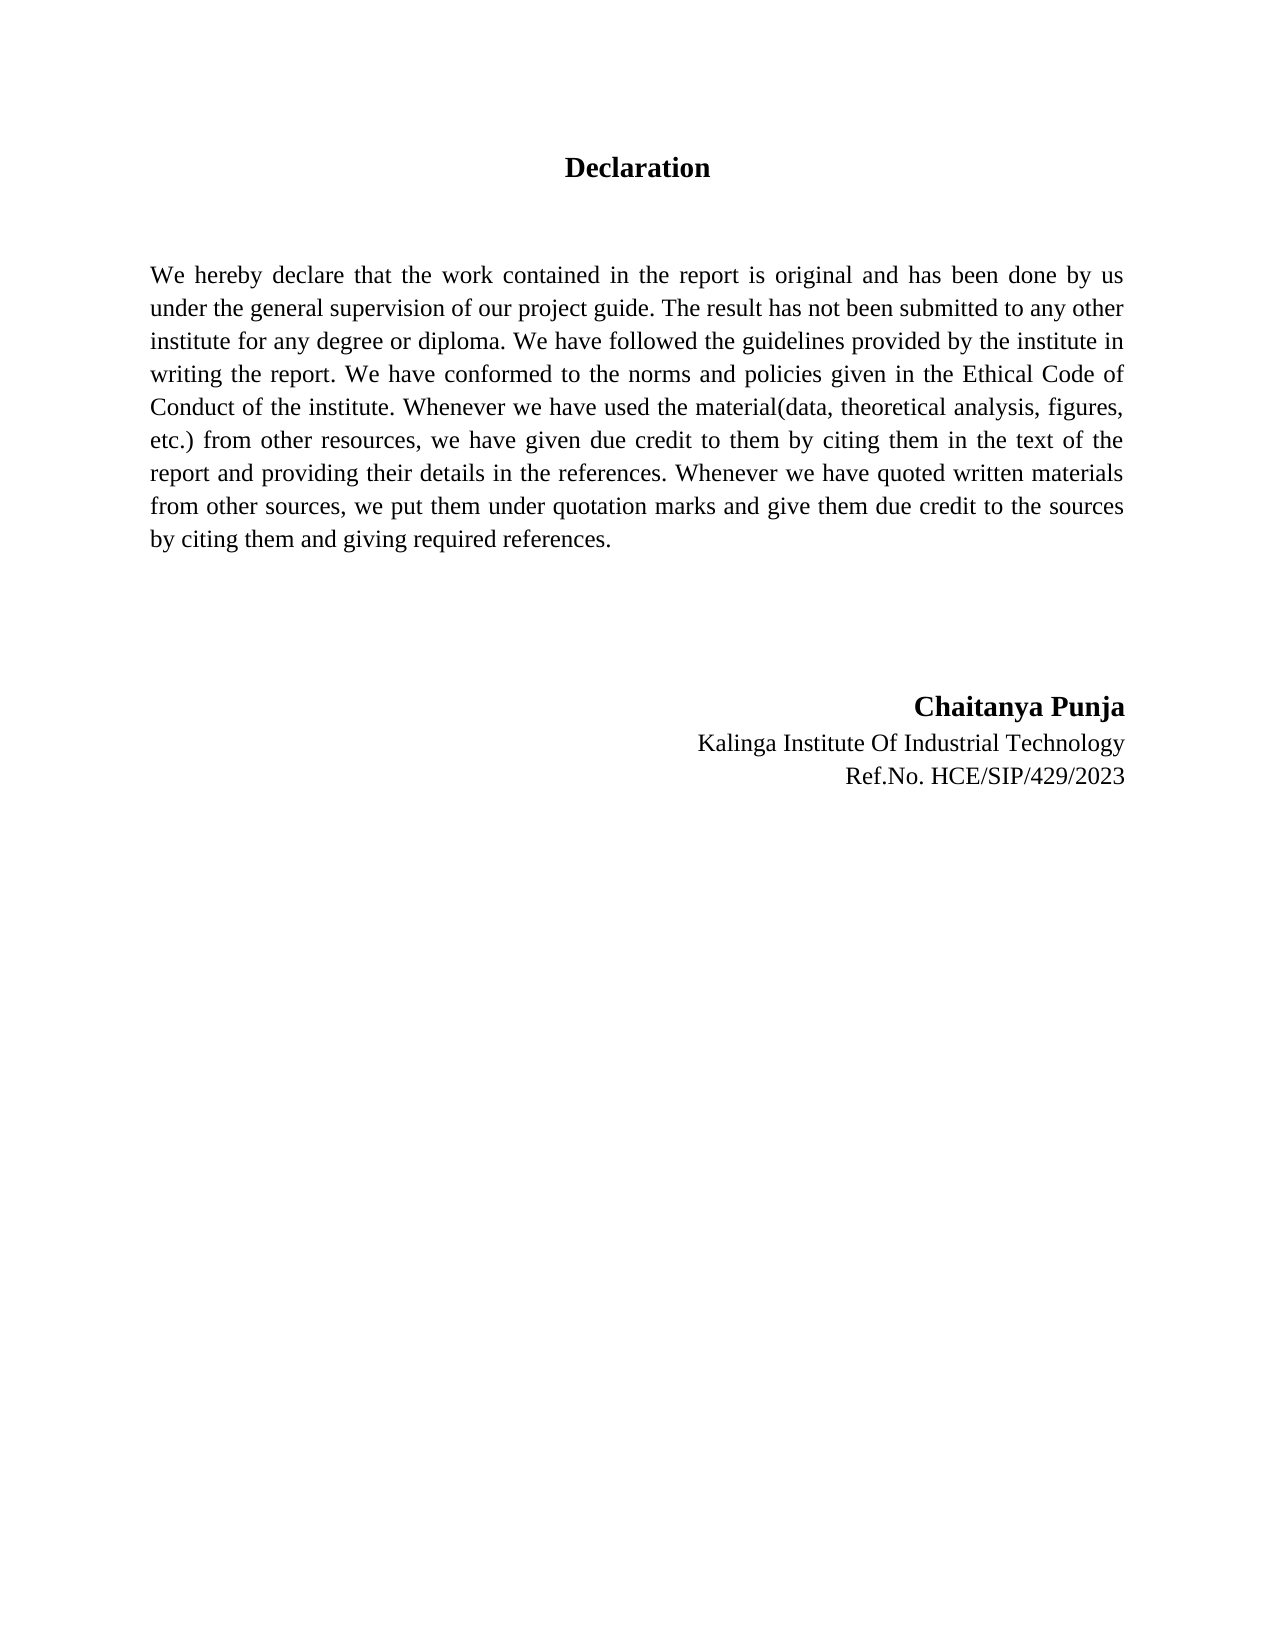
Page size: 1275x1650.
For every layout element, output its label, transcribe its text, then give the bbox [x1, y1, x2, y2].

text We hereby declare that the work contained in the report is original and has been done by us under the general supervision of our project guide. The result has not been submitted to any other institute for any degree or diploma. We have followed the guidelines provided by the institute in writing the report. We have conformed to the norms and policies given in the Ethical Code of Conduct of the institute. Whenever we have used the material(data, theoretical analysis, figures, etc.) from other resources, we have given due credit to them by citing them in the text of the report and providing their details in the references. Whenever we have quoted written materials from other sources, we put them under quotation marks and give them due credit to the sources by citing them and giving required references. [150, 260, 1125, 553]
text Ref.No. HCE/SIP/429/2023 [150, 761, 1125, 790]
text Declaration [150, 150, 1125, 183]
text Chaitanya Punja [150, 689, 1125, 723]
text Kalinga Institute Of Industrial Technology [150, 728, 1125, 757]
